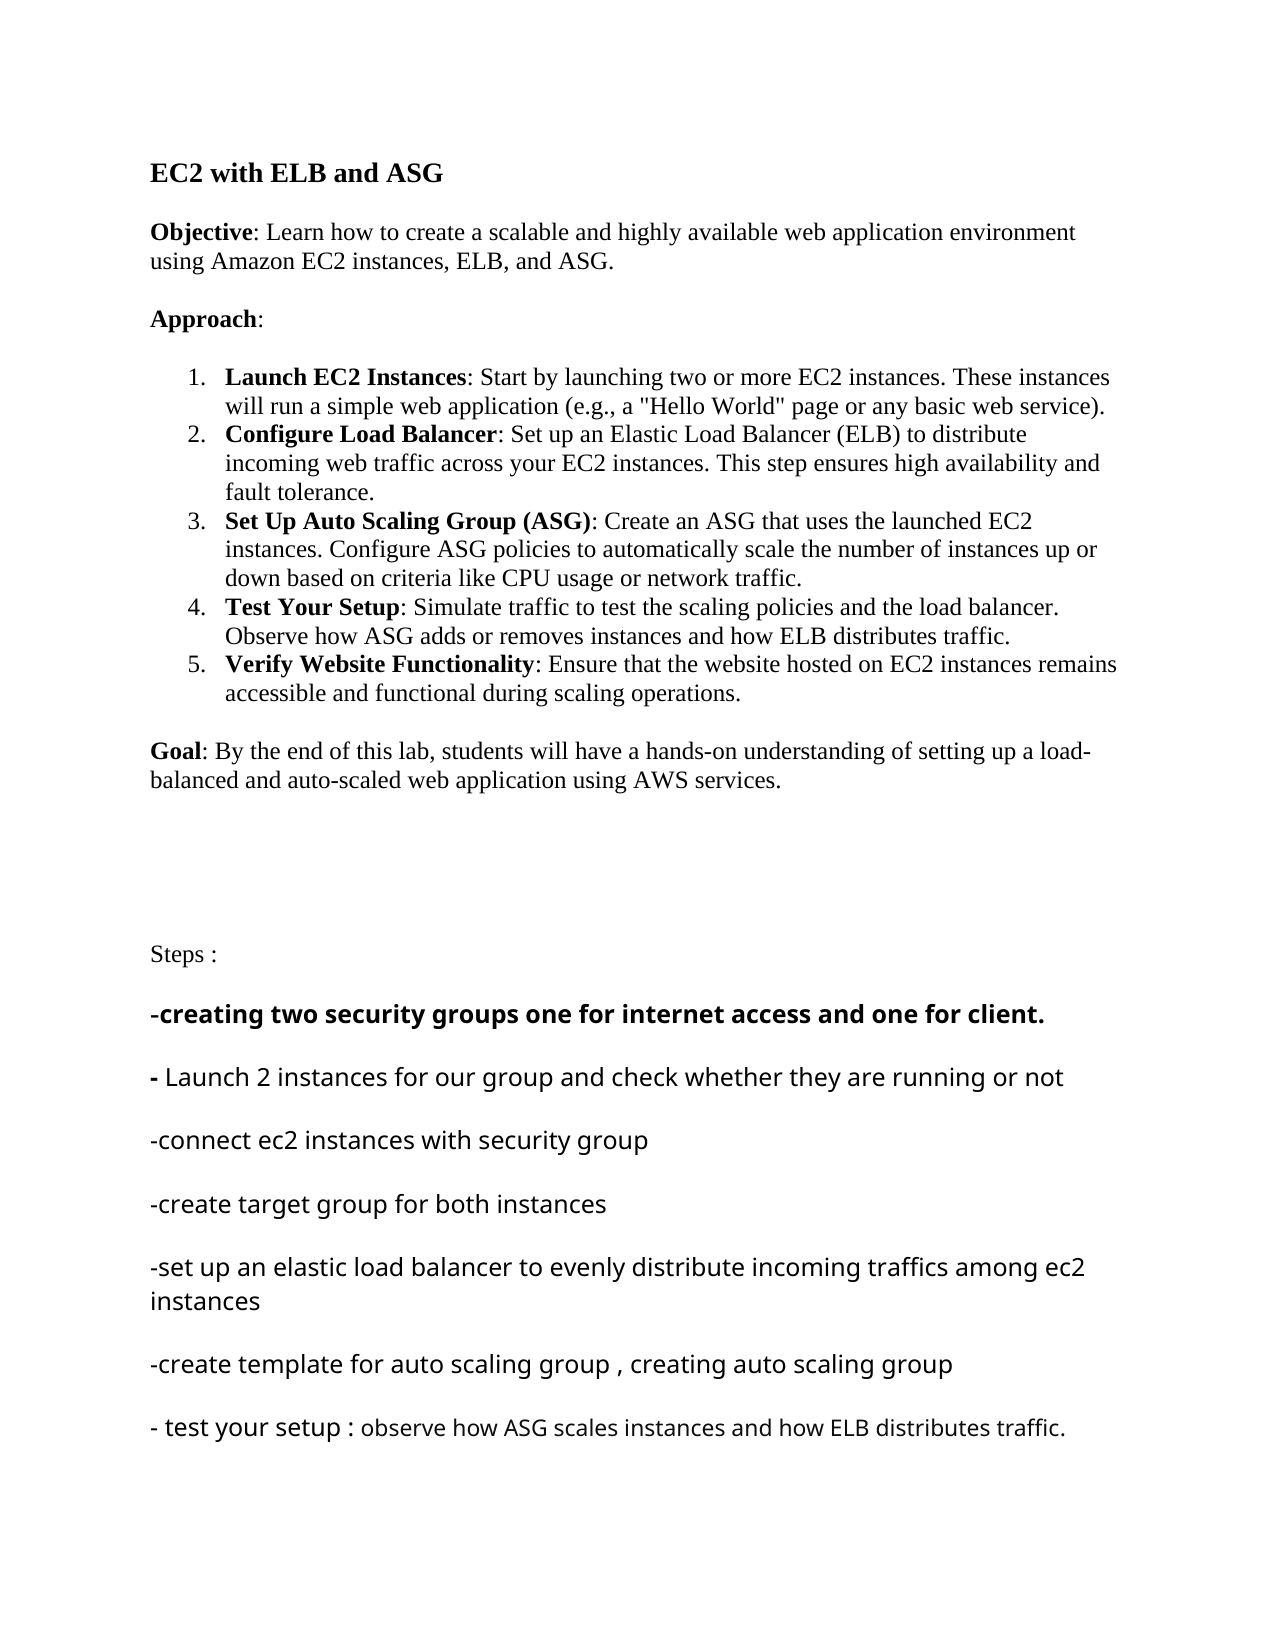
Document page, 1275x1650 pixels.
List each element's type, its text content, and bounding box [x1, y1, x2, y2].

text Goal: By the end of this lab, students will have a hands-on understanding of setting up a load-balanced and auto-scaled web application using AWS services. [150, 736, 1125, 794]
text -create template for auto scaling group , creating auto scaling group [150, 1347, 1125, 1381]
text -creating two security groups one for internet access and one for client. [150, 997, 1125, 1031]
text -connect ec2 instances with security group [150, 1123, 1125, 1157]
text - Launch 2 instances for our group and check whether they are running or not [150, 1060, 1125, 1094]
list Verify Website Functionality: Ensure that the website hosted on EC2 instances remains accessible and functional during scaling operations. [187, 649, 1125, 707]
text Objective: Learn how to create a scalable and highly available web application environment using Amazon EC2 instances, ELB, and ASG. [150, 217, 1125, 275]
text EC2 with ELB and ASG [150, 156, 1125, 188]
list Set Up Auto Scaling Group (ASG): Create an ASG that uses the launched EC2 instances. Configure ASG policies to automatically scale the number of instances up or down based on criteria like CPU usage or network traffic. [187, 506, 1125, 592]
list Launch EC2 Instances: Start by launching two or more EC2 instances. These instances will run a simple web application (e.g., a "Hello World" page or any basic web service). [187, 362, 1125, 419]
list Configure Load Balancer: Set up an Elastic Load Balancer (ELB) to distribute incoming web traffic across your EC2 instances. This step ensures high availability and fault tolerance. [187, 419, 1125, 506]
list Test Your Setup: Simulate traffic to test the scaling policies and the load balancer. Observe how ASG adds or removes instances and how ELB distributes traffic. [187, 592, 1125, 649]
text Approach: [150, 304, 1125, 333]
text -create target group for both instances [150, 1186, 1125, 1220]
text - test your setup : observe how ASG scales instances and how ELB distributes traffic. [150, 1410, 1125, 1444]
text -set up an elastic load balancer to evenly distribute incoming traffics among ec2 instances [150, 1249, 1125, 1318]
text Steps : [150, 939, 1125, 967]
